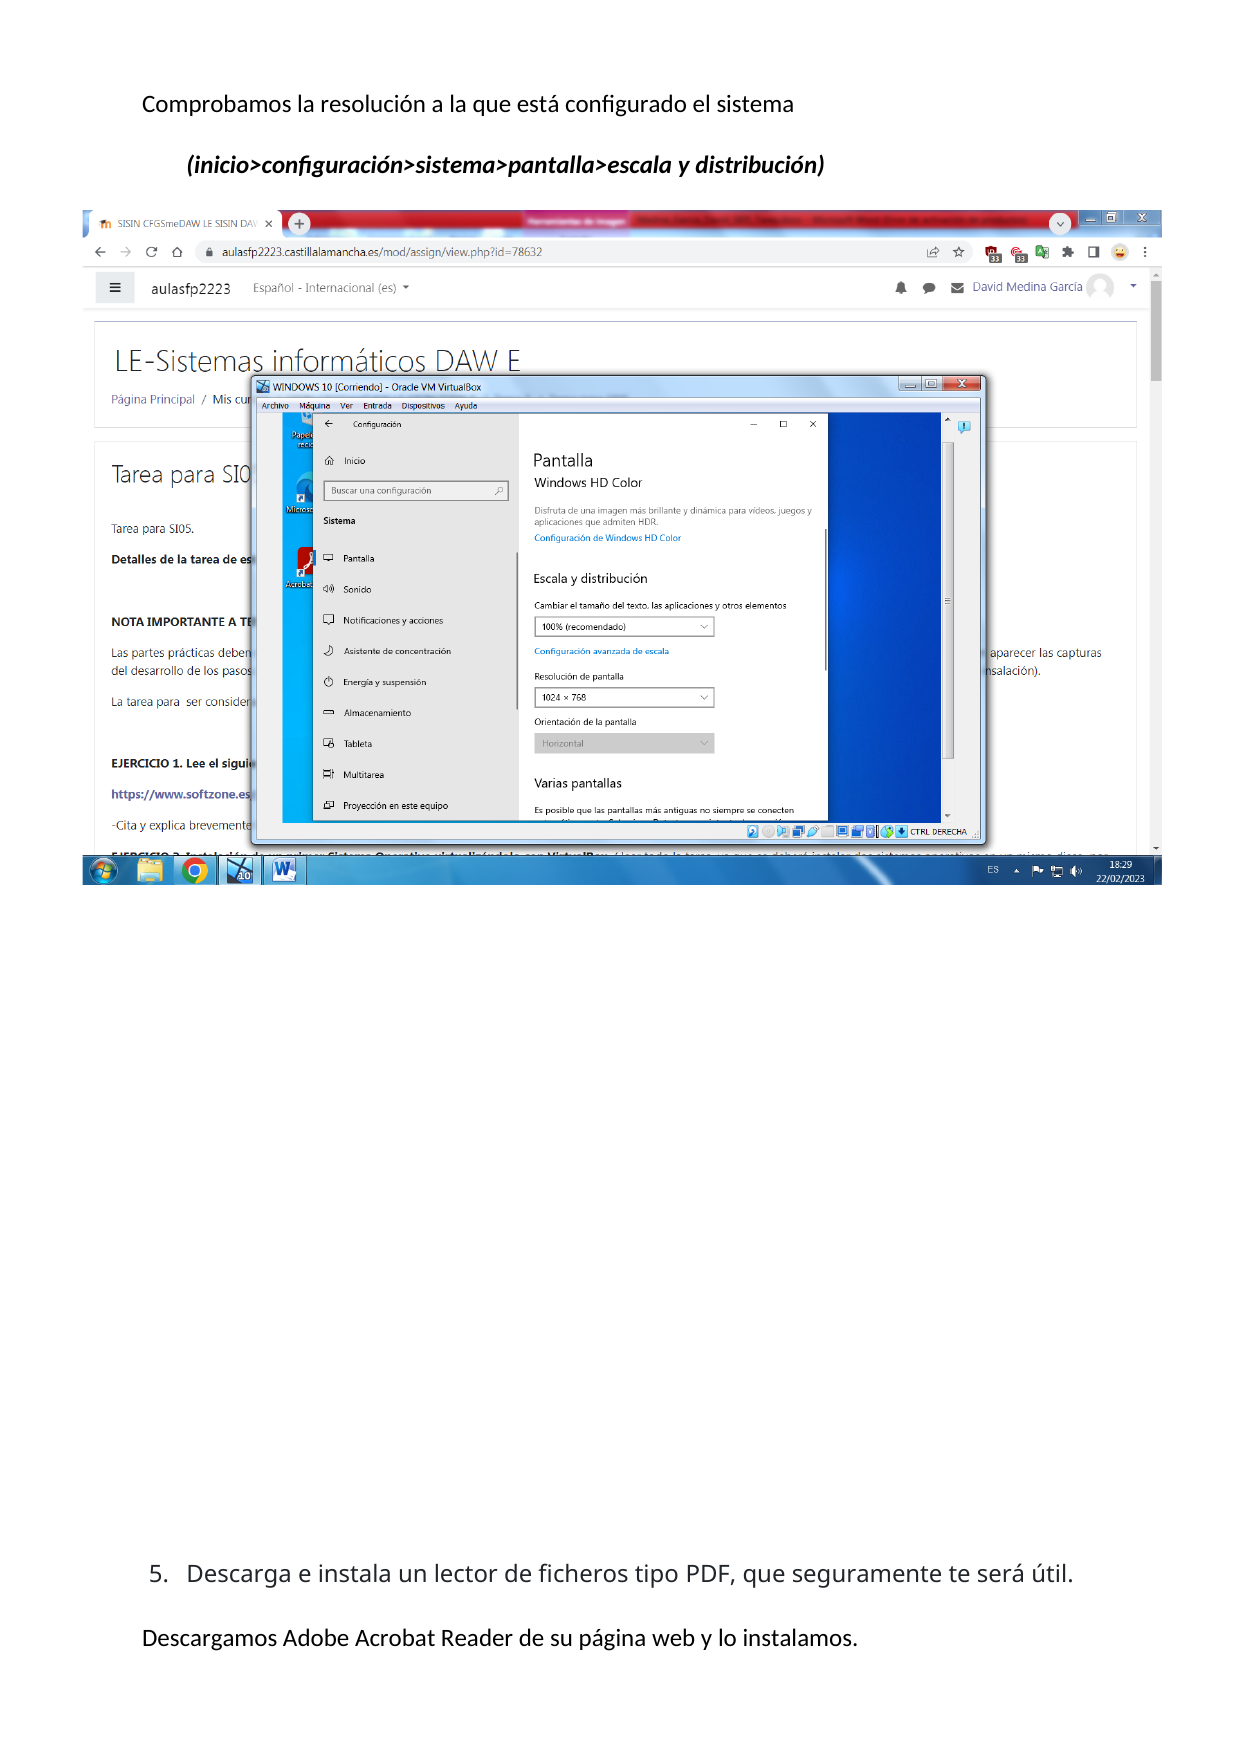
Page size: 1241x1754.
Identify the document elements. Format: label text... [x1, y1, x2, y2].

list Descargamos Adobe Acrobat Reader de su página web y lo instalamos. [142, 1622, 1131, 1652]
list Descarga e instala un lector de ficheros tipo PDF, que seguramente te será útil. [149, 1556, 1098, 1589]
picture [82, 210, 1162, 885]
list (inicio>configuración>sistema>pantalla>escala y distribución) [186, 150, 1098, 180]
list Comprobamos la resolución a la que está configurado el sistema [83, 89, 1131, 119]
